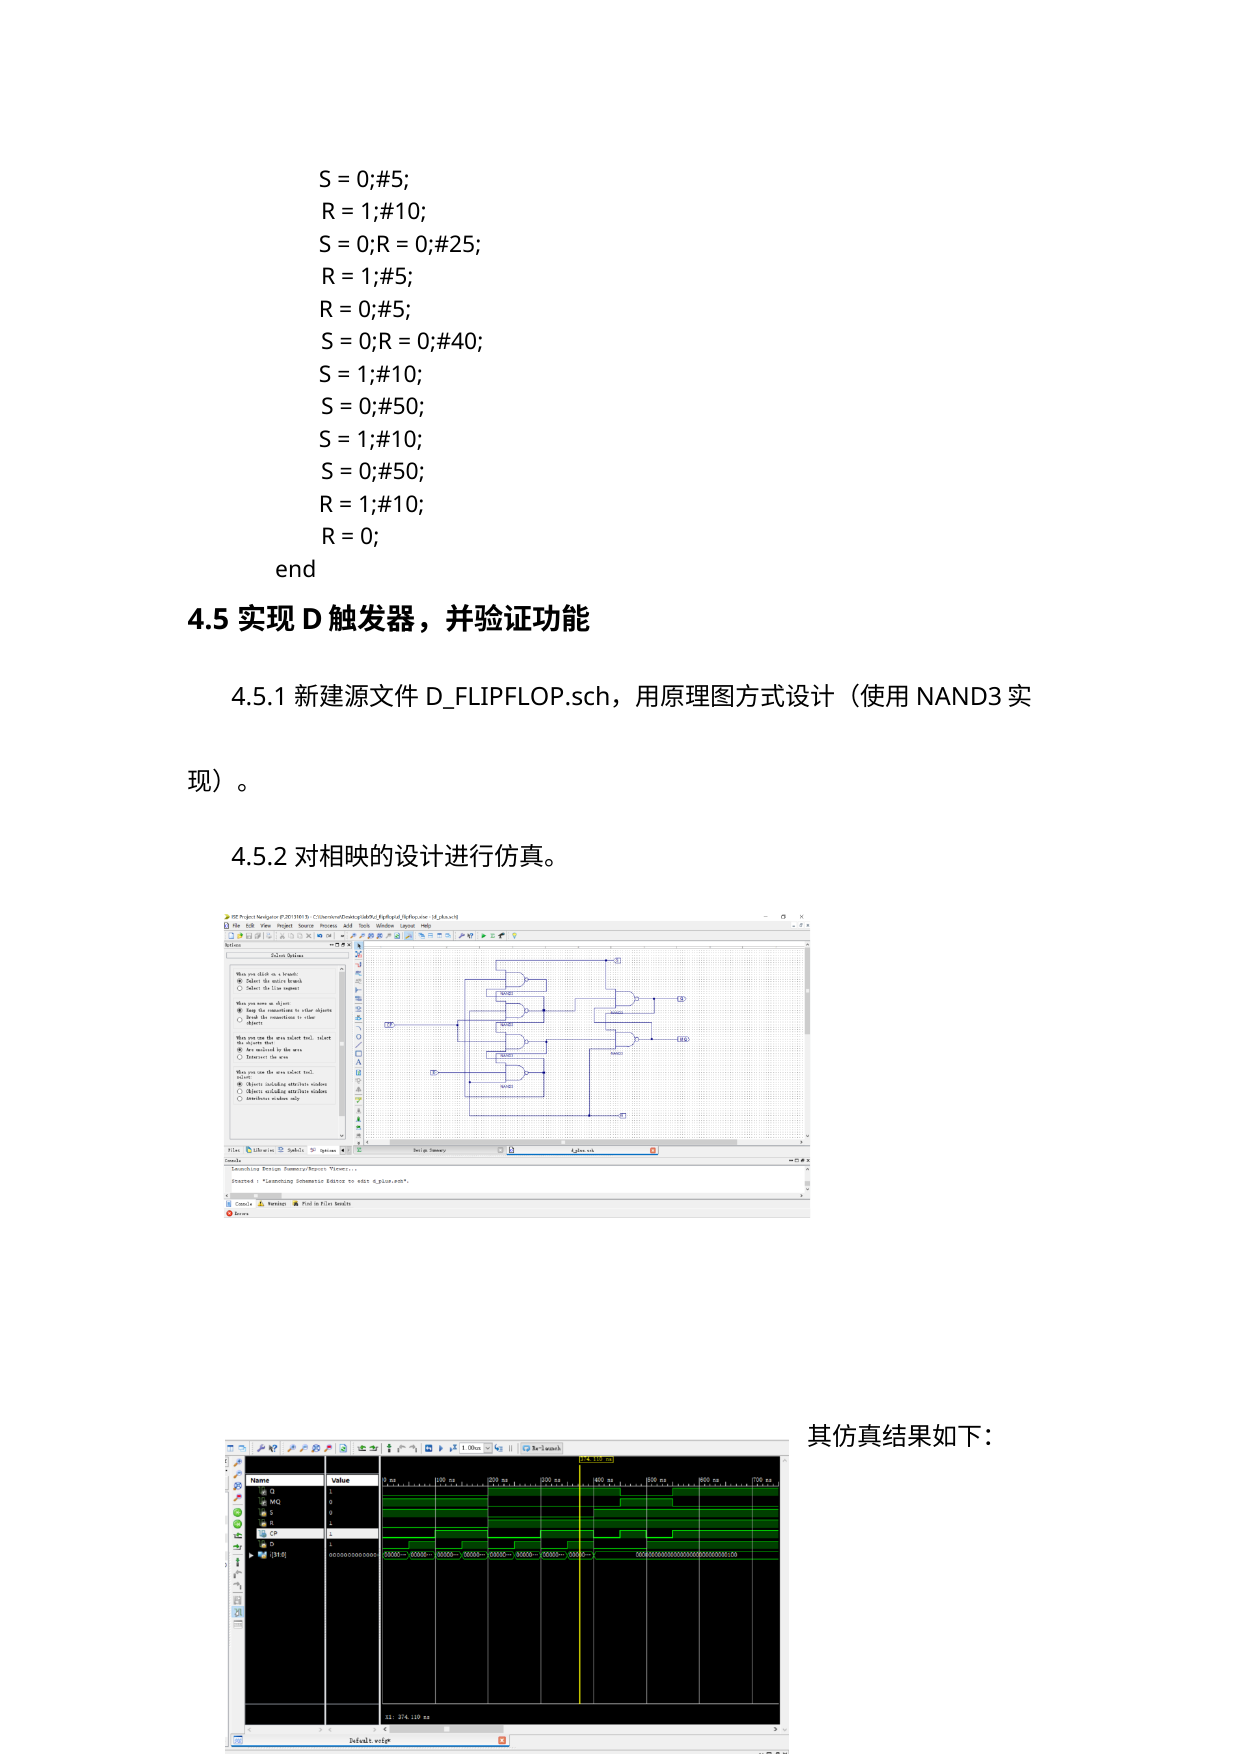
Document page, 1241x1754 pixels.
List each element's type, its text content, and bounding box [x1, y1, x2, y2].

picture [225, 1439, 789, 1754]
list R = 0; [275, 519, 1053, 552]
list 4.5.2 对相映的设计进行仿真。 [187, 822, 1053, 887]
list S = 0;R = 0;#25; [187, 227, 1053, 259]
list R = 1;#5; [275, 259, 1053, 292]
list S = 1;#10; [187, 357, 1053, 389]
list 4.5.1 新建源文件 D_FLIPFLOP.sch，用原理图方式设计（使用NAND3实现）。 [187, 662, 1053, 812]
list R = 0;#5; [187, 292, 1053, 324]
list S = 0;#5; [187, 162, 1053, 194]
list 4.5 实现D触发器，并验证功能 [187, 584, 1053, 649]
picture [223, 912, 811, 1218]
list R = 1;#10; [187, 487, 1053, 519]
list S = 0;#50; [275, 389, 1053, 422]
list S = 0;R = 0;#40; [275, 324, 1053, 357]
list 其仿真结果如下： [187, 1402, 1053, 1467]
list S = 1;#10; [187, 422, 1053, 454]
list R = 1;#10; [275, 194, 1053, 227]
list S = 0;#50; [275, 454, 1053, 487]
list end [187, 552, 1053, 584]
